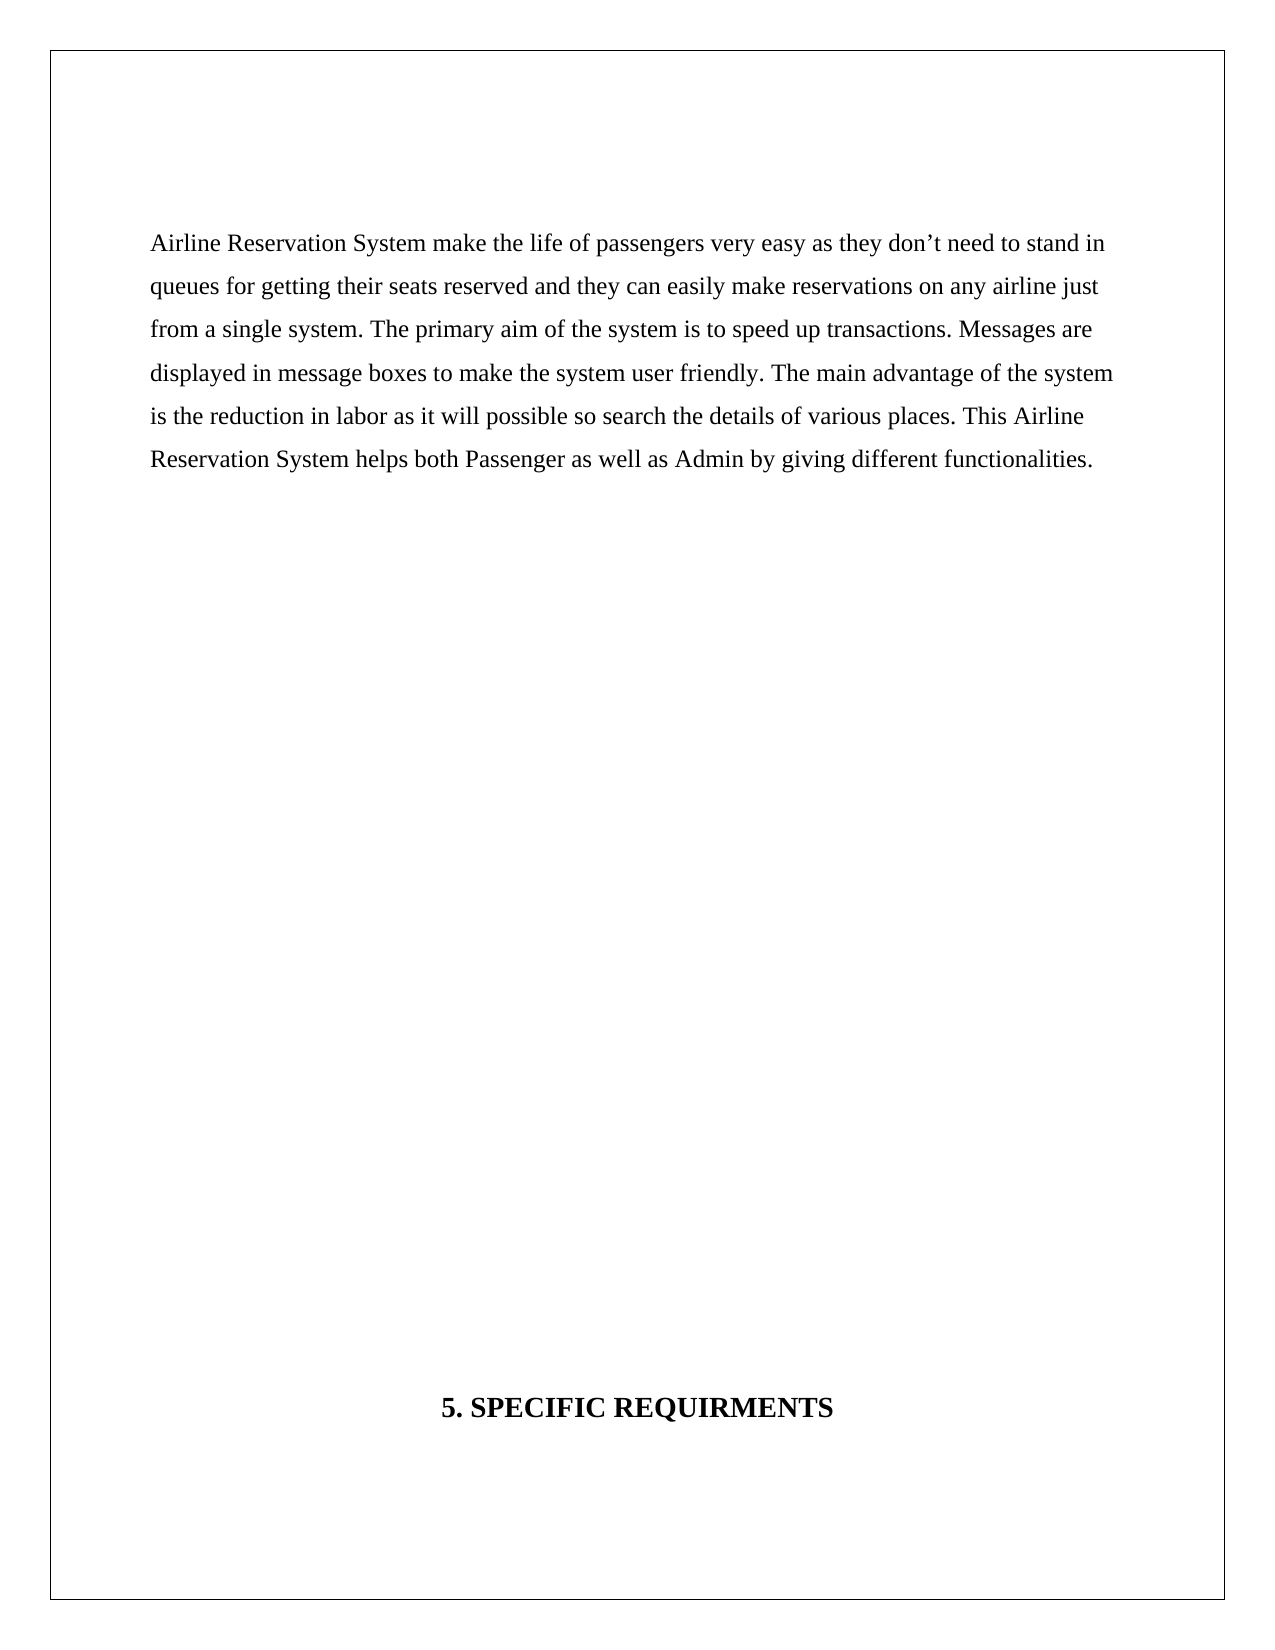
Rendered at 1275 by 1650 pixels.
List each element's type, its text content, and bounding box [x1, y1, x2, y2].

text Airline Reservation System make the life of passengers very easy as they don’t need to stand in queues for getting their seats reserved and they can easily make reservations on any airline just from a single system. The primary aim of the system is to speed up transactions. Messages are displayed in message boxes to make the system user friendly. The main advantage of the system is the reduction in labor as it will possible so search the details of various places. This Airline Reservation System helps both Passenger as well as Admin by giving different functionalities. [150, 228, 1125, 473]
text 5. SPECIFIC REQUIRMENTS [150, 1390, 1125, 1424]
